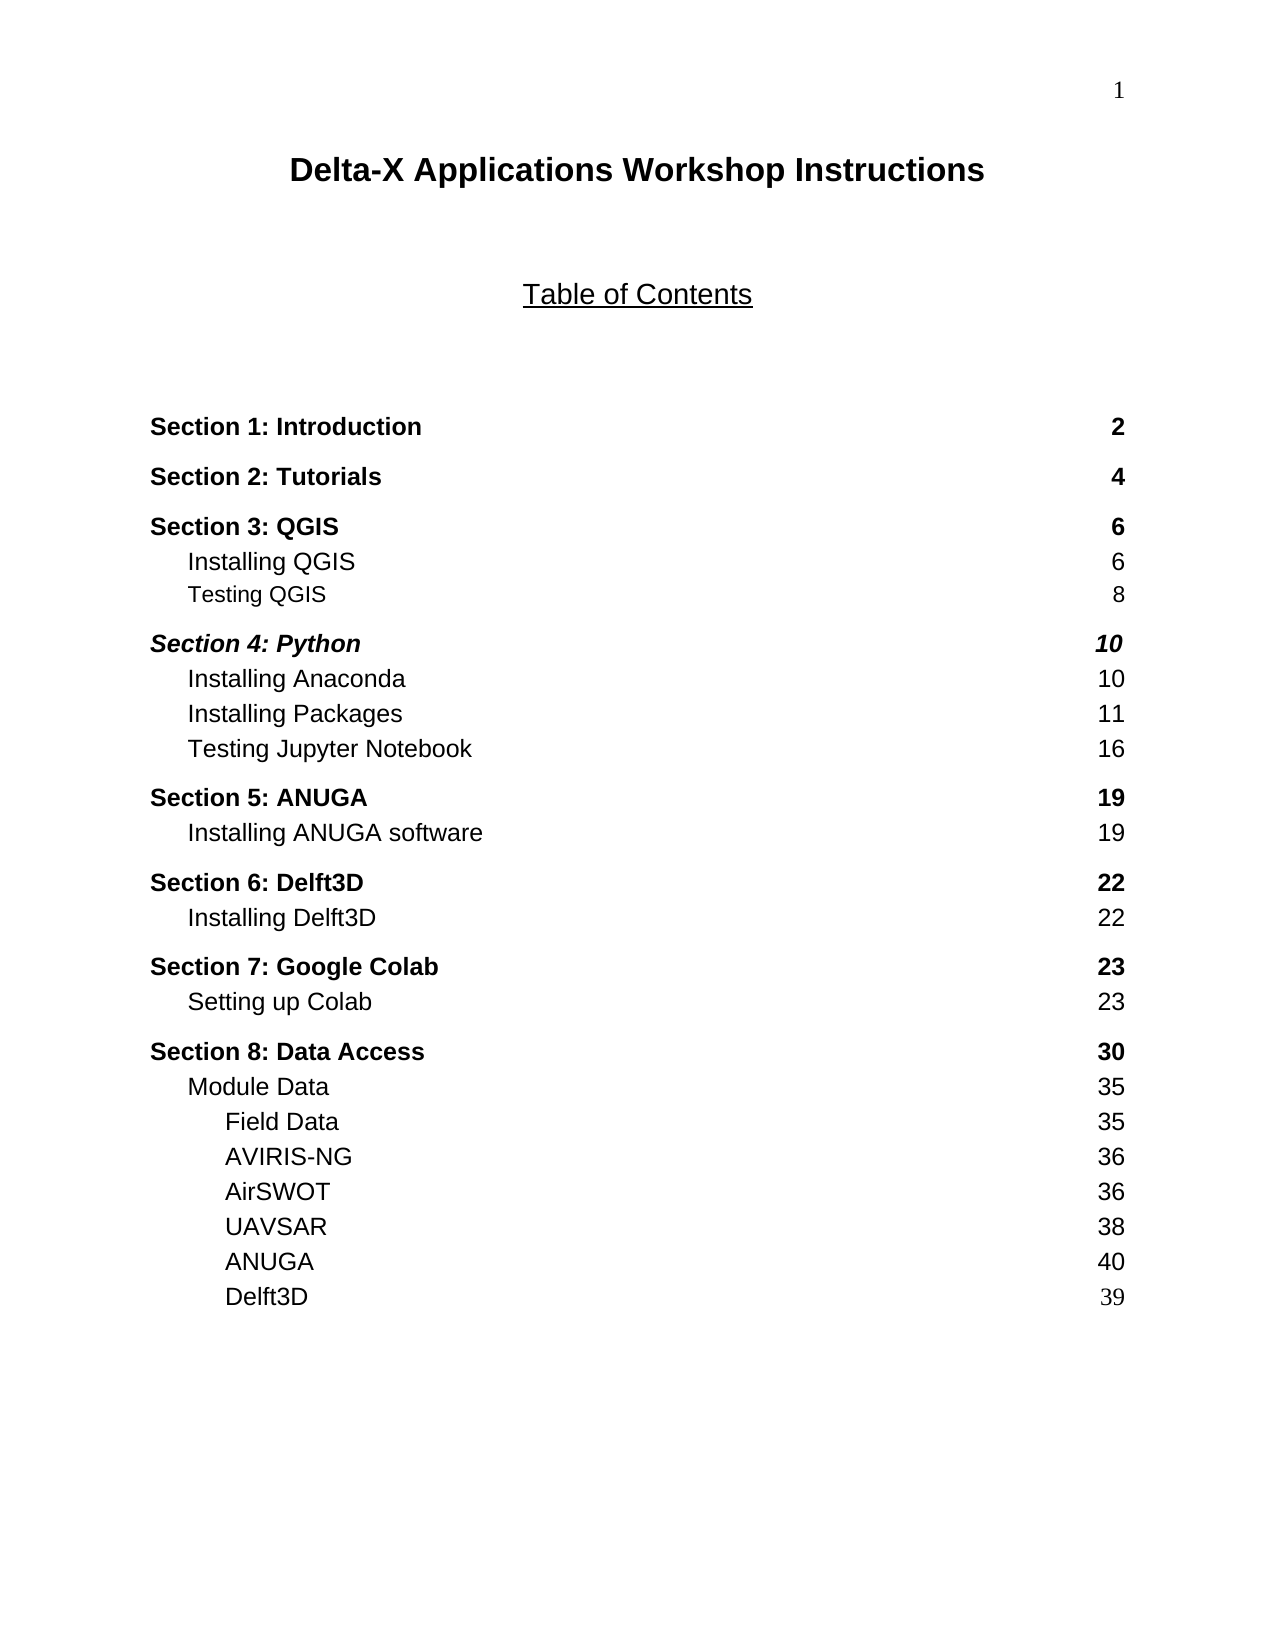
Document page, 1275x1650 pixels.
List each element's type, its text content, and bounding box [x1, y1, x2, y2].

text Table of Contents [150, 277, 1125, 310]
text Delta-X Applications Workshop Instructions [150, 150, 1125, 188]
